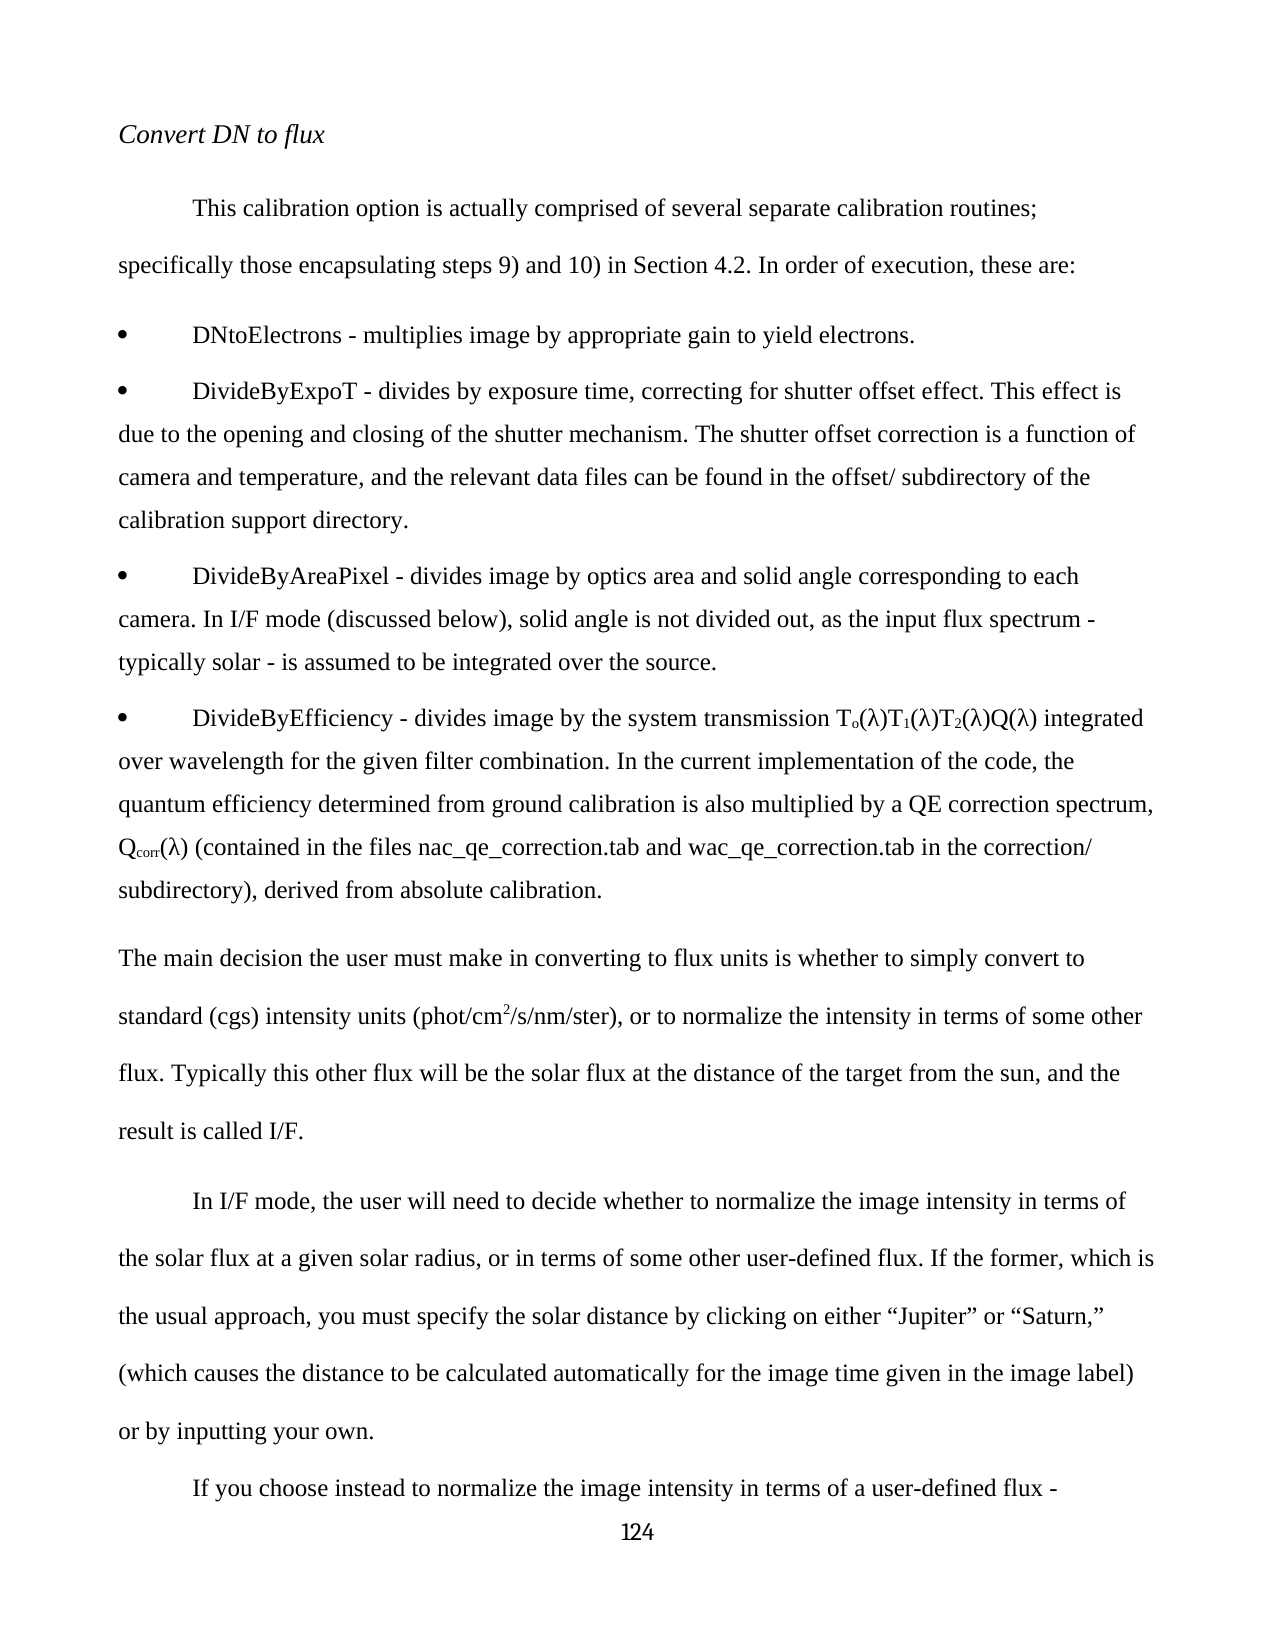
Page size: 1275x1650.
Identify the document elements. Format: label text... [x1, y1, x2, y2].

list DivideByAreaPixel - divides image by optics area and solid angle corresponding to each camera. In I/F mode (discussed below), solid angle is not divided out, as the input flux spectrum - typically solar - is assumed to be integrated over the source. [118, 561, 1157, 676]
list DivideByExpoT - divides by exposure time, correcting for shutter offset effect. This effect is due to the opening and closing of the shutter mechanism. The shutter offset correction is a function of camera and temperature, and the relevant data files can be found in the offset/ subdirectory of the calibration support directory. [118, 376, 1157, 534]
text The main decision the user must make in converting to flux units is whether to simply convert to standard (cgs) intensity units (phot/cm2/s/nm/ster), or to normalize the intensity in terms of some other flux. Typically this other flux will be the solar flux at the distance of the target from the sun, and the result is called I/F. [118, 943, 1157, 1145]
list DNtoElectrons - multiplies image by appropriate gain to yield electrons. [118, 320, 1157, 349]
list DivideByEfficiency - divides image by the system transmission To(λ)T1(λ)T2(λ)Q(λ) integrated over wavelength for the given filter combination. In the current implementation of the code, the quantum efficiency determined from ground calibration is also multiplied by a QE correction spectrum, Qcorr(λ) (contained in the files nac_qe_correction.tab and wac_qe_correction.tab in the correction/ subdirectory), derived from absolute calibration. [118, 703, 1157, 904]
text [118, 1473, 1157, 1502]
text In I/F mode, the user will need to decide whether to normalize the image intensity in terms of the solar flux at a given solar radius, or in terms of some other user-defined flux. If the former, which is the usual approach, you must specify the solar distance by clicking on either “Jupiter” or “Saturn,” (which causes the distance to be calculated automatically for the image time given in the image label) or by inputting your own. [118, 1186, 1157, 1445]
text This calibration option is actually comprised of several separate calibration routines; specifically those encapsulating steps 9) and 10) in Section 4.2. In order of execution, these are: [118, 193, 1157, 279]
subtitle Convert DN to flux [118, 118, 1157, 149]
